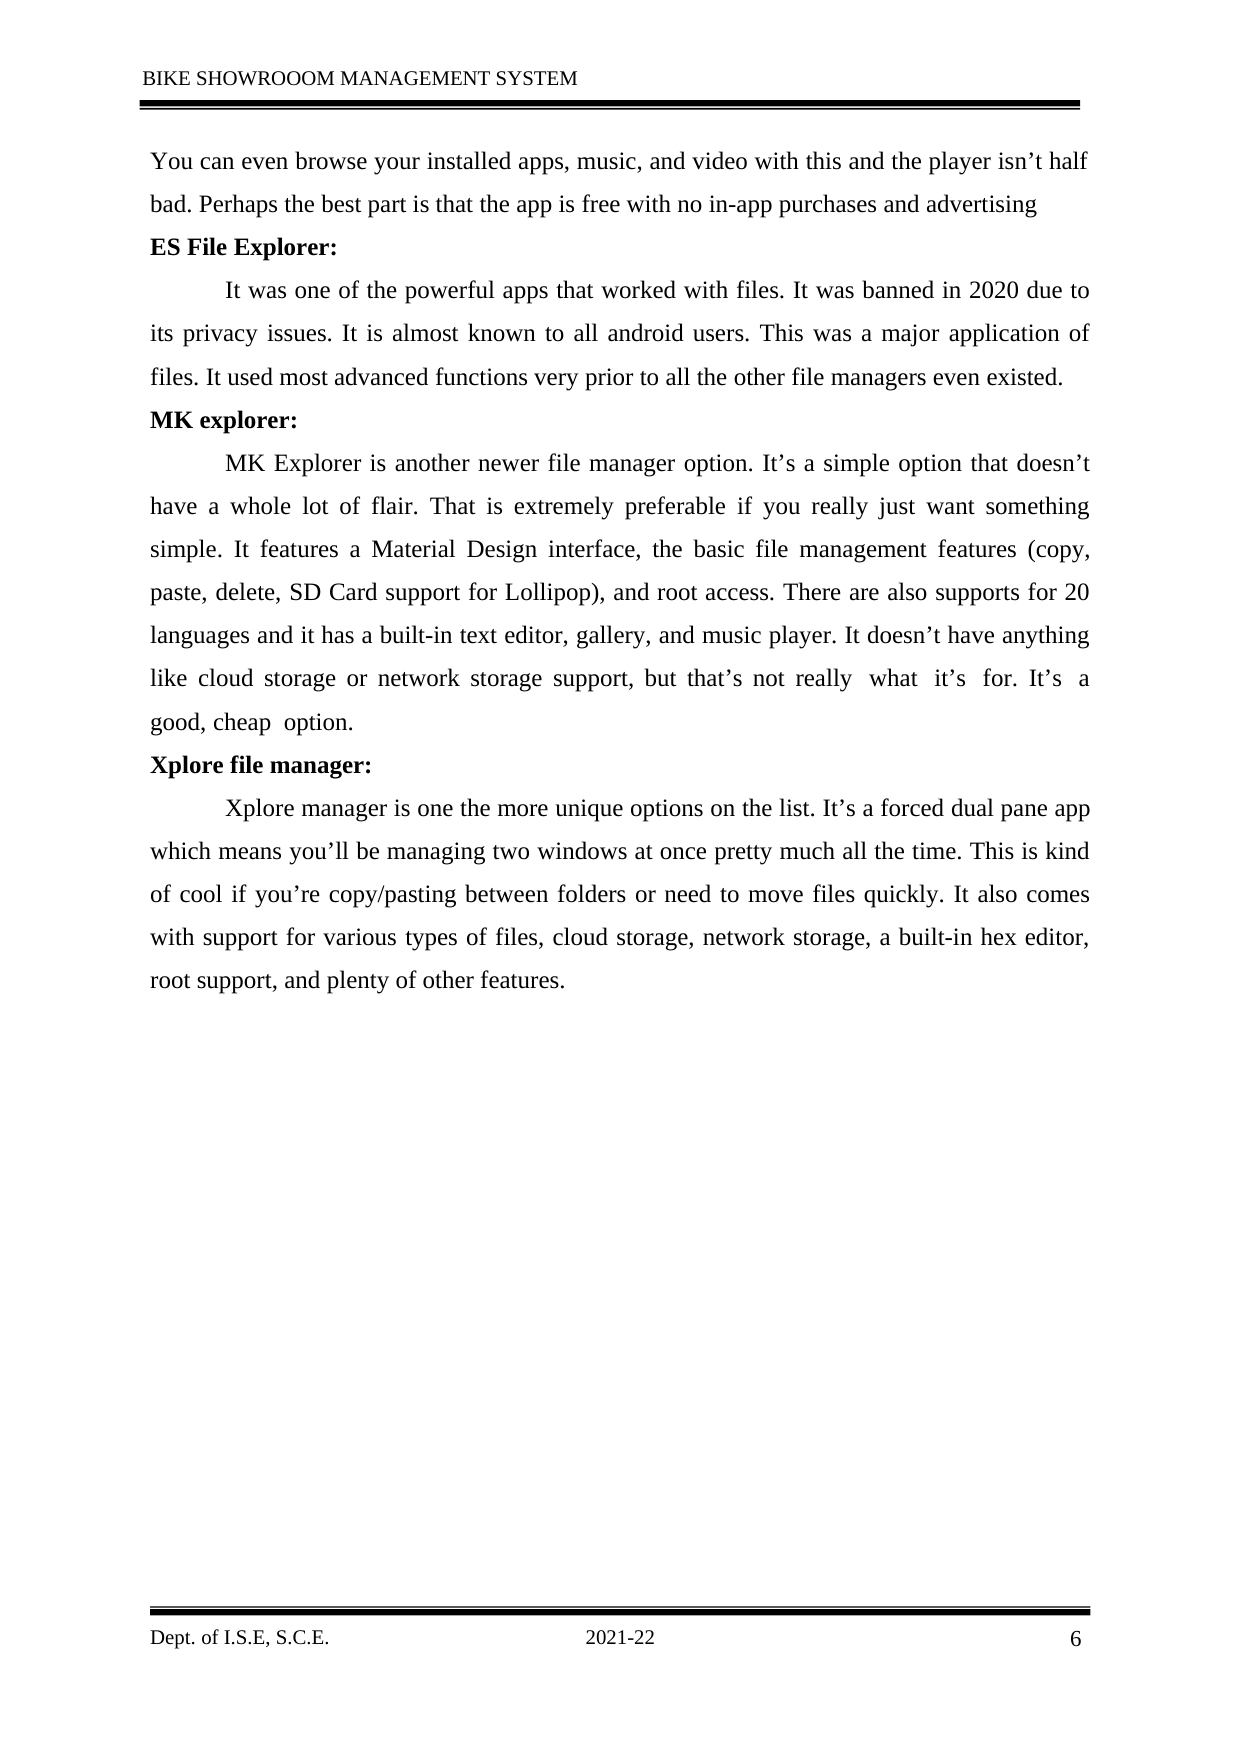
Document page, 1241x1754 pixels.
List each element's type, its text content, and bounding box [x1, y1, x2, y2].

text Xplore manager is one the more unique options on the list. It’s a forced dual pane app which means you’ll be managing two windows at once pretty much all the time. This is kind of cool if you’re copy/pasting between folders or need to move files quickly. It also comes with support for various types of files, cloud storage, network storage, a built-in hex editor, root support, and plenty of other features. [150, 793, 1091, 994]
text It was one of the powerful apps that worked with files. It was banned in 2020 due to its privacy issues. It is almost known to all android users. This was a major application of files. It used most advanced functions very prior to all the other file managers even existed. [150, 275, 1091, 390]
subtitle ES File Explorer: [150, 232, 1103, 261]
text You can even browse your installed apps, music, and video with this and the player isn’t half bad. Perhaps the best part is that the app is free with no in-app purchases and advertising [150, 146, 1090, 218]
subtitle Xplore file manager: [150, 750, 1103, 778]
text MK Explorer is another newer file manager option. It’s a simple option that doesn’t have a whole lot of flair. That is extremely preferable if you really just want something simple. It features a Material Design interface, the basic file management features (copy, paste, delete, SD Card support for Lollipop), and root access. There are also supports for 20 languages and it has a built-in text editor, gallery, and music player. It doesn’t have anything like cloud storage or network storage support, but that’s not really what it’s for. It’s a good, cheap option. [150, 448, 1091, 735]
subtitle MK explorer: [150, 405, 1103, 433]
